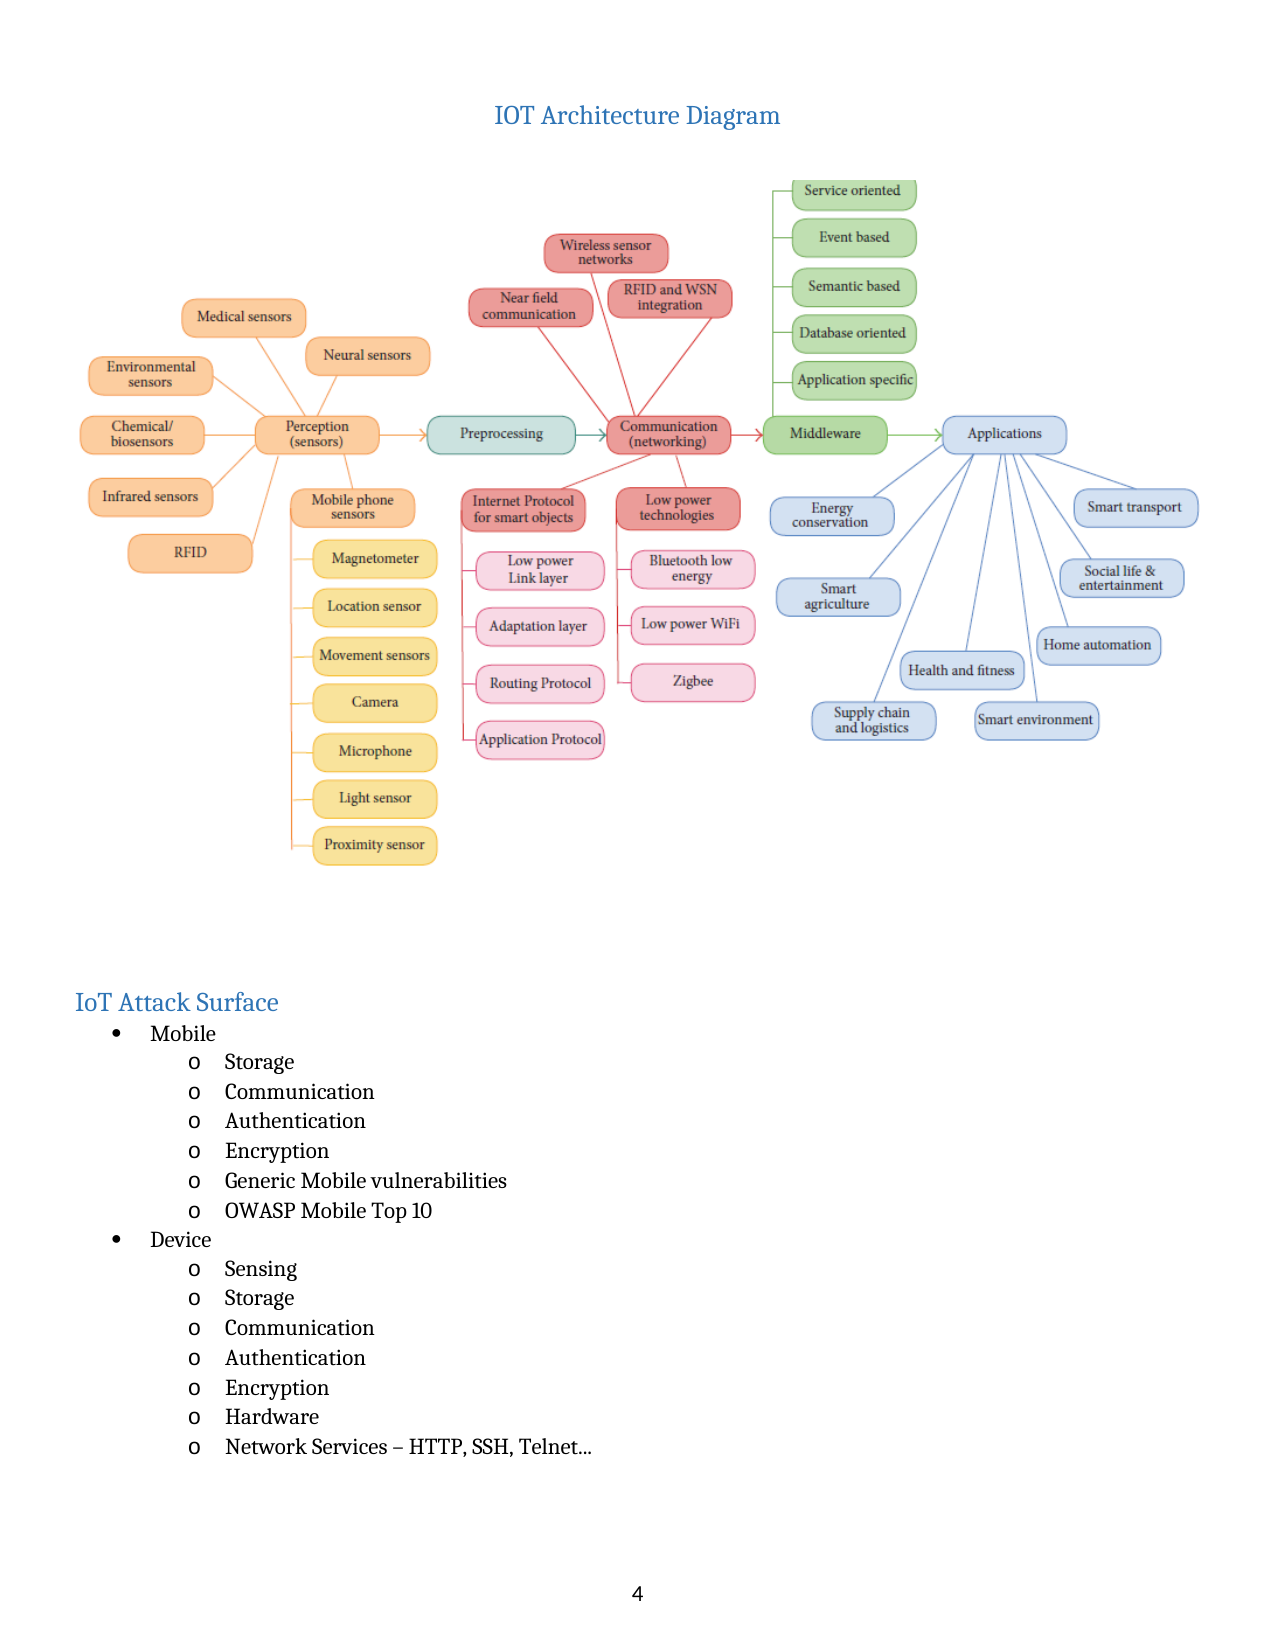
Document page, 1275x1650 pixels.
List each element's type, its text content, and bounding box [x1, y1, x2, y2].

list Mobile [112, 1021, 1200, 1047]
list Storage [187, 1285, 1200, 1313]
subtitle IOT Architecture Diagram [75, 100, 1200, 131]
list Sensing [187, 1256, 1200, 1283]
list Communication [187, 1315, 1200, 1342]
list Device [112, 1227, 1200, 1253]
list OWASP Mobile Top 10 [187, 1197, 1200, 1225]
list Encryption [187, 1374, 1200, 1402]
list Communication [187, 1079, 1200, 1106]
subtitle IoT Attack Surface [75, 987, 1200, 1018]
picture [75, 180, 1200, 868]
list Authentication [187, 1344, 1200, 1372]
list Generic Mobile vulnerabilities [187, 1168, 1200, 1195]
list Encryption [187, 1138, 1200, 1166]
list Hardware [187, 1404, 1200, 1431]
list Authentication [187, 1108, 1200, 1136]
list Storage [187, 1049, 1200, 1076]
list Network Services – HTTP, SSH, Telnet... [187, 1434, 1200, 1461]
